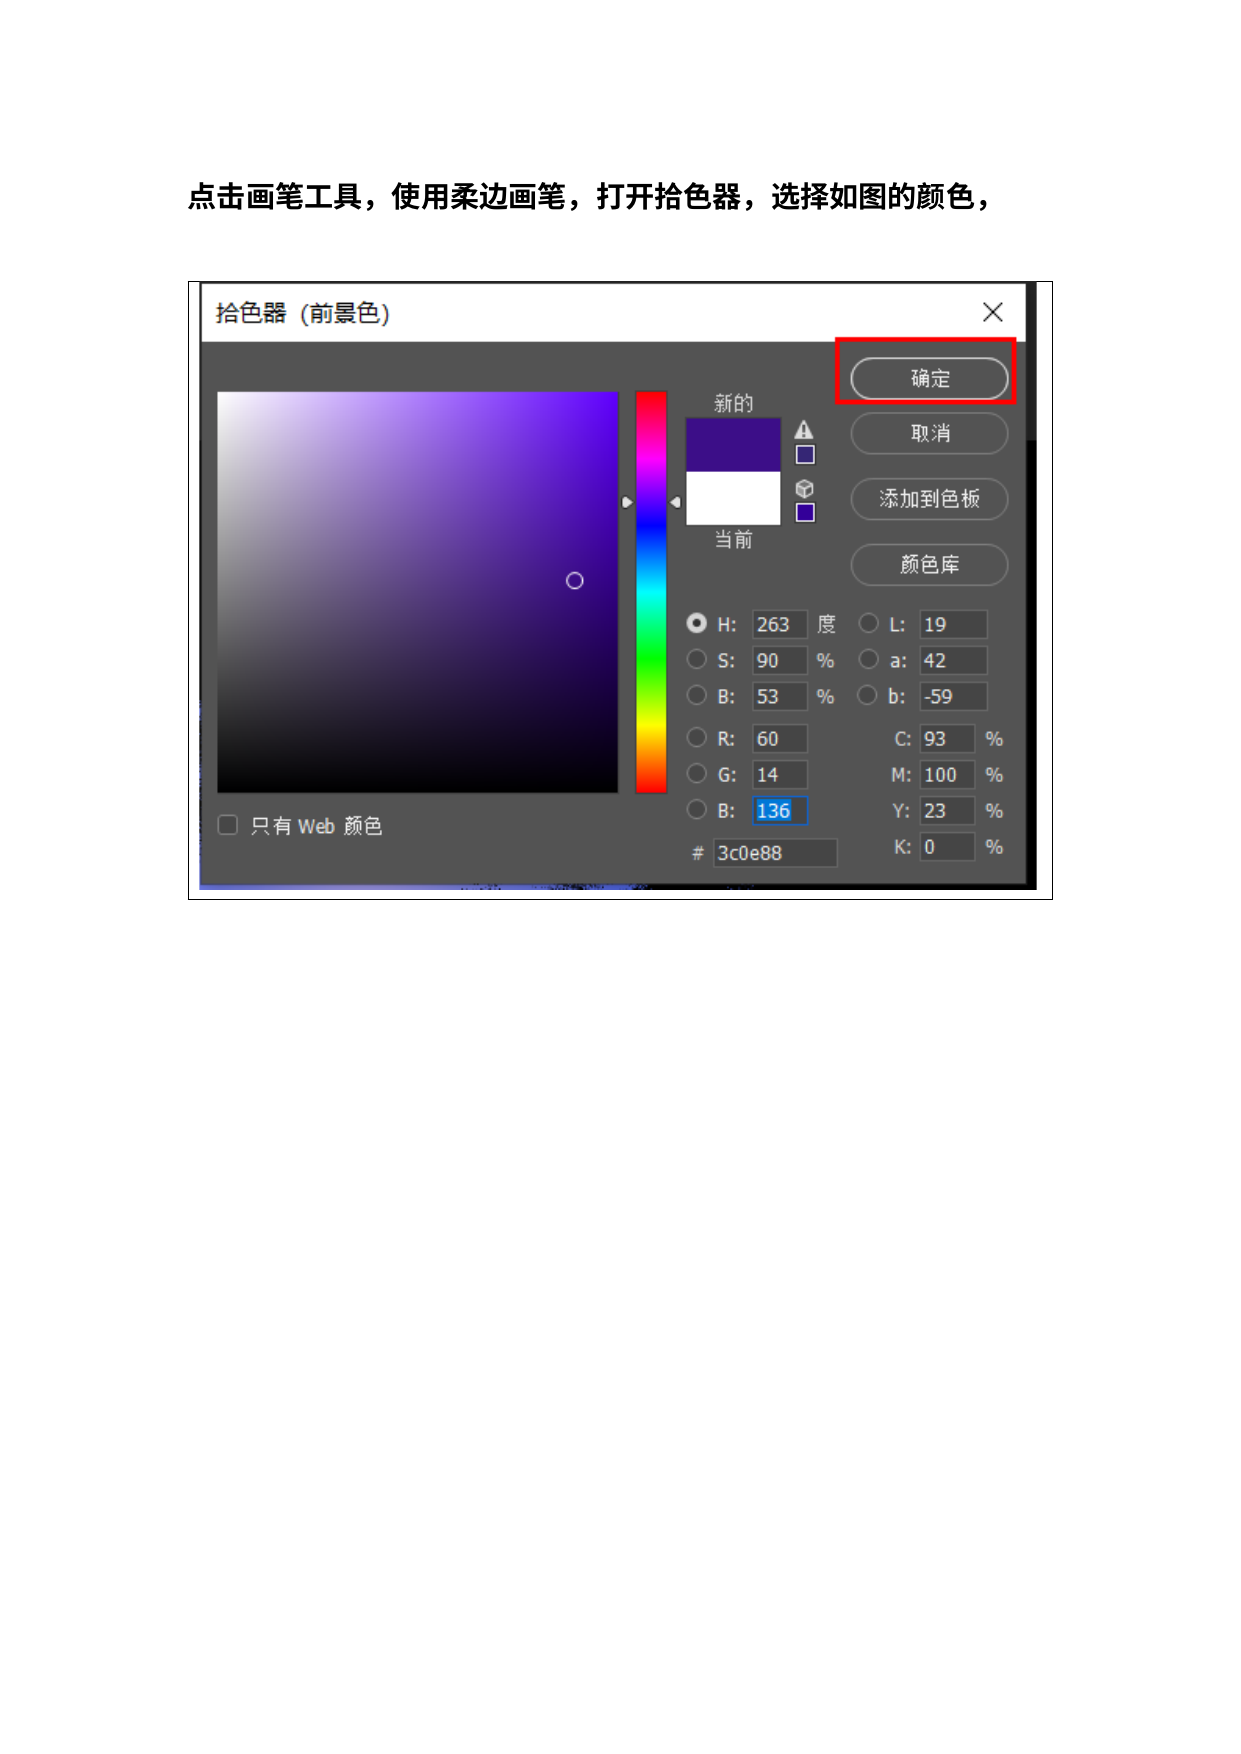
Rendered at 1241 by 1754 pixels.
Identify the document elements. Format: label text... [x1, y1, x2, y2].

subtitle 点击画笔工具，使用柔边画笔，打开拾色器，选择如图的颜色， [187, 162, 1053, 227]
table_header [189, 282, 1052, 899]
picture [199, 281, 1037, 890]
